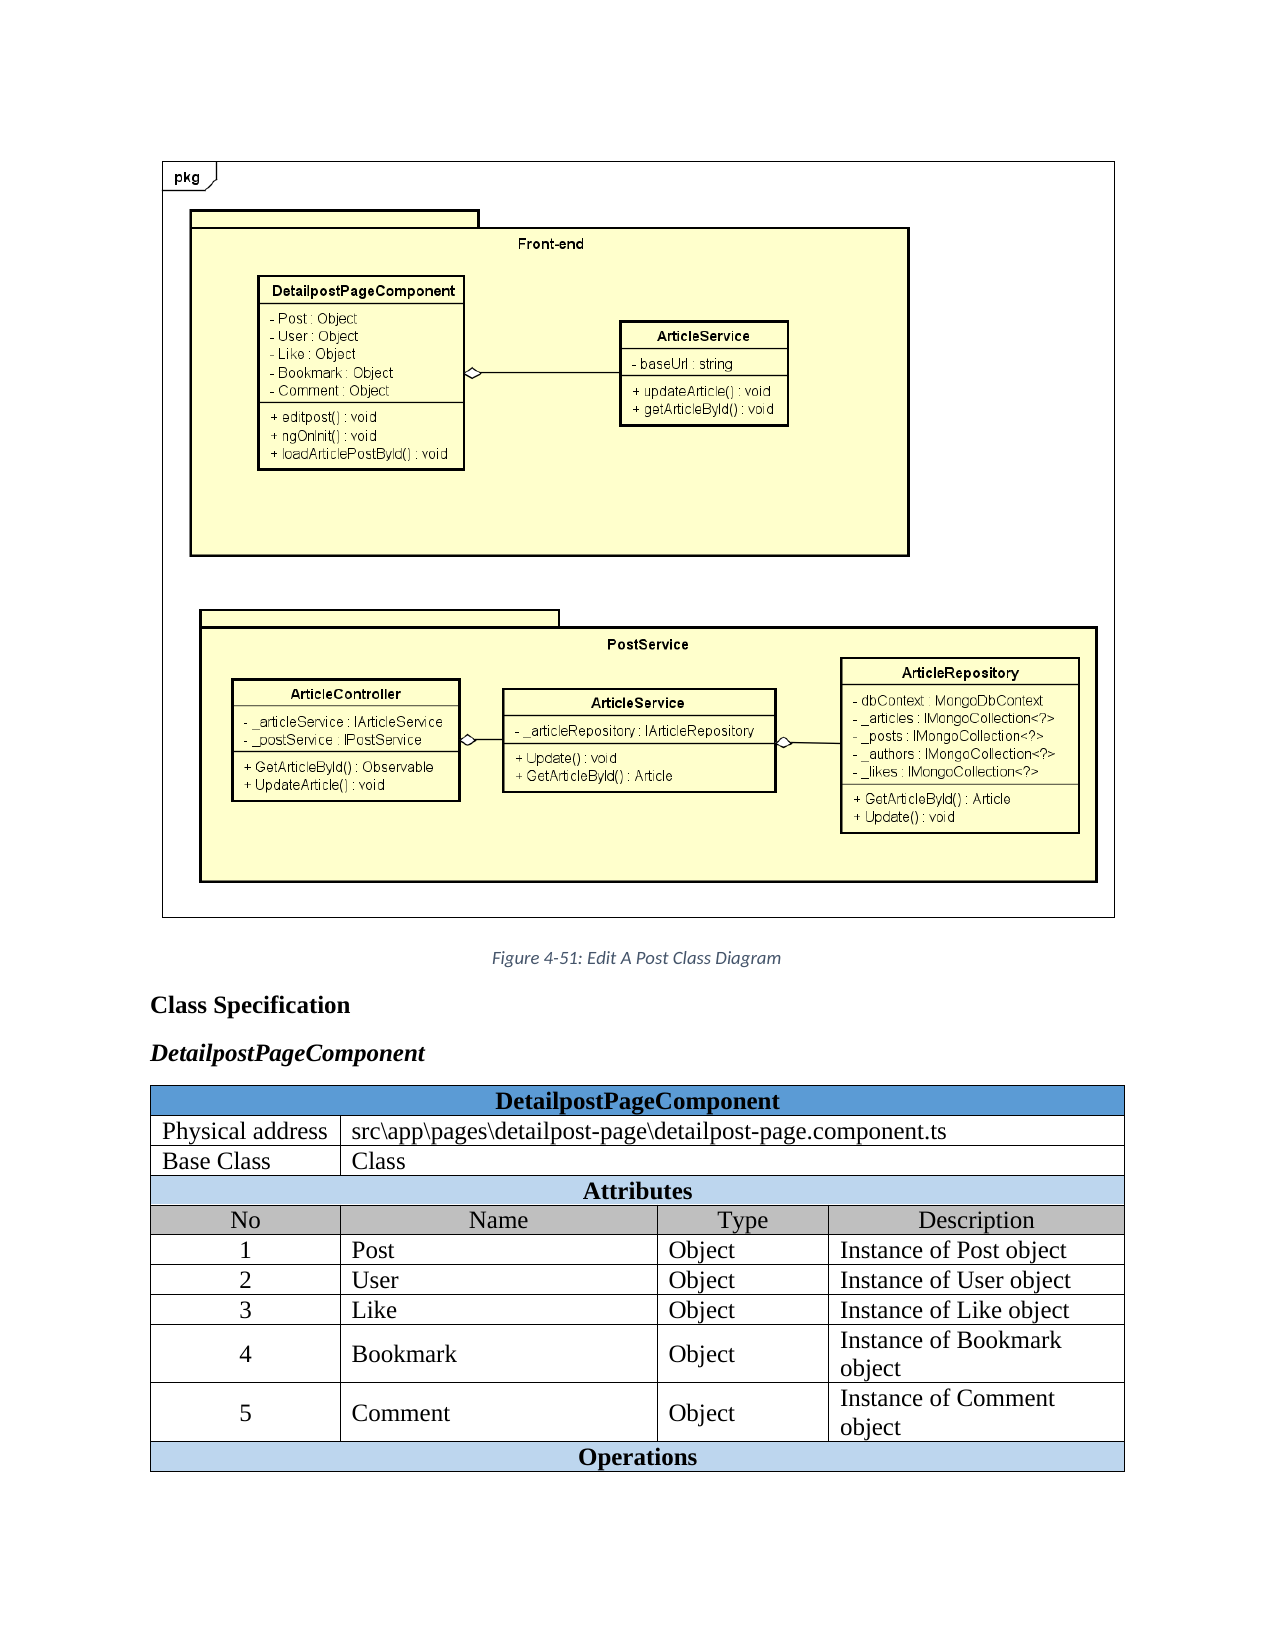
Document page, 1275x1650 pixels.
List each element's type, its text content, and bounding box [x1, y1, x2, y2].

table_cell Base Class [151, 1146, 340, 1175]
table_cell 4 [151, 1325, 340, 1382]
table_cell Instance of Like object [829, 1295, 1124, 1324]
table_cell Instance of User object [829, 1265, 1124, 1294]
table_cell Object [658, 1295, 828, 1324]
table_cell Instance of Post object [829, 1235, 1124, 1264]
table_cell Description [829, 1206, 1124, 1234]
text DetailpostPageComponent [150, 1038, 1125, 1066]
table_cell 1 [151, 1235, 340, 1264]
table_cell Bookmark [341, 1325, 657, 1382]
table_cell Attributes [151, 1176, 1124, 1204]
table_cell Object [658, 1265, 828, 1294]
table_cell Object [658, 1235, 828, 1264]
table_cell Post [341, 1235, 657, 1264]
table_cell Class [341, 1146, 1124, 1175]
table_cell No [151, 1206, 340, 1234]
table_cell User [341, 1265, 657, 1294]
text Class Specification [150, 990, 1125, 1019]
text Figure 4-51: Edit A Post Class Diagram [150, 946, 1125, 969]
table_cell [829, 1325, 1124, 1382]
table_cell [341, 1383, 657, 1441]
table_cell Like [341, 1295, 657, 1324]
picture [150, 150, 1125, 928]
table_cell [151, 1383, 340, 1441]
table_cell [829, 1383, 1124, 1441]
table_cell src\app\pages\detailpost-page\detailpost-page.component.ts [341, 1116, 1124, 1145]
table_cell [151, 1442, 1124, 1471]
table_cell Physical address [151, 1116, 340, 1145]
table_header DetailpostPageComponent [151, 1086, 1124, 1115]
table_cell 2 [151, 1265, 340, 1294]
table_cell 3 [151, 1295, 340, 1324]
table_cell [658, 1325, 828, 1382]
table_cell Name [341, 1206, 657, 1234]
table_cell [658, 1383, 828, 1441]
table_cell Type [658, 1206, 828, 1234]
